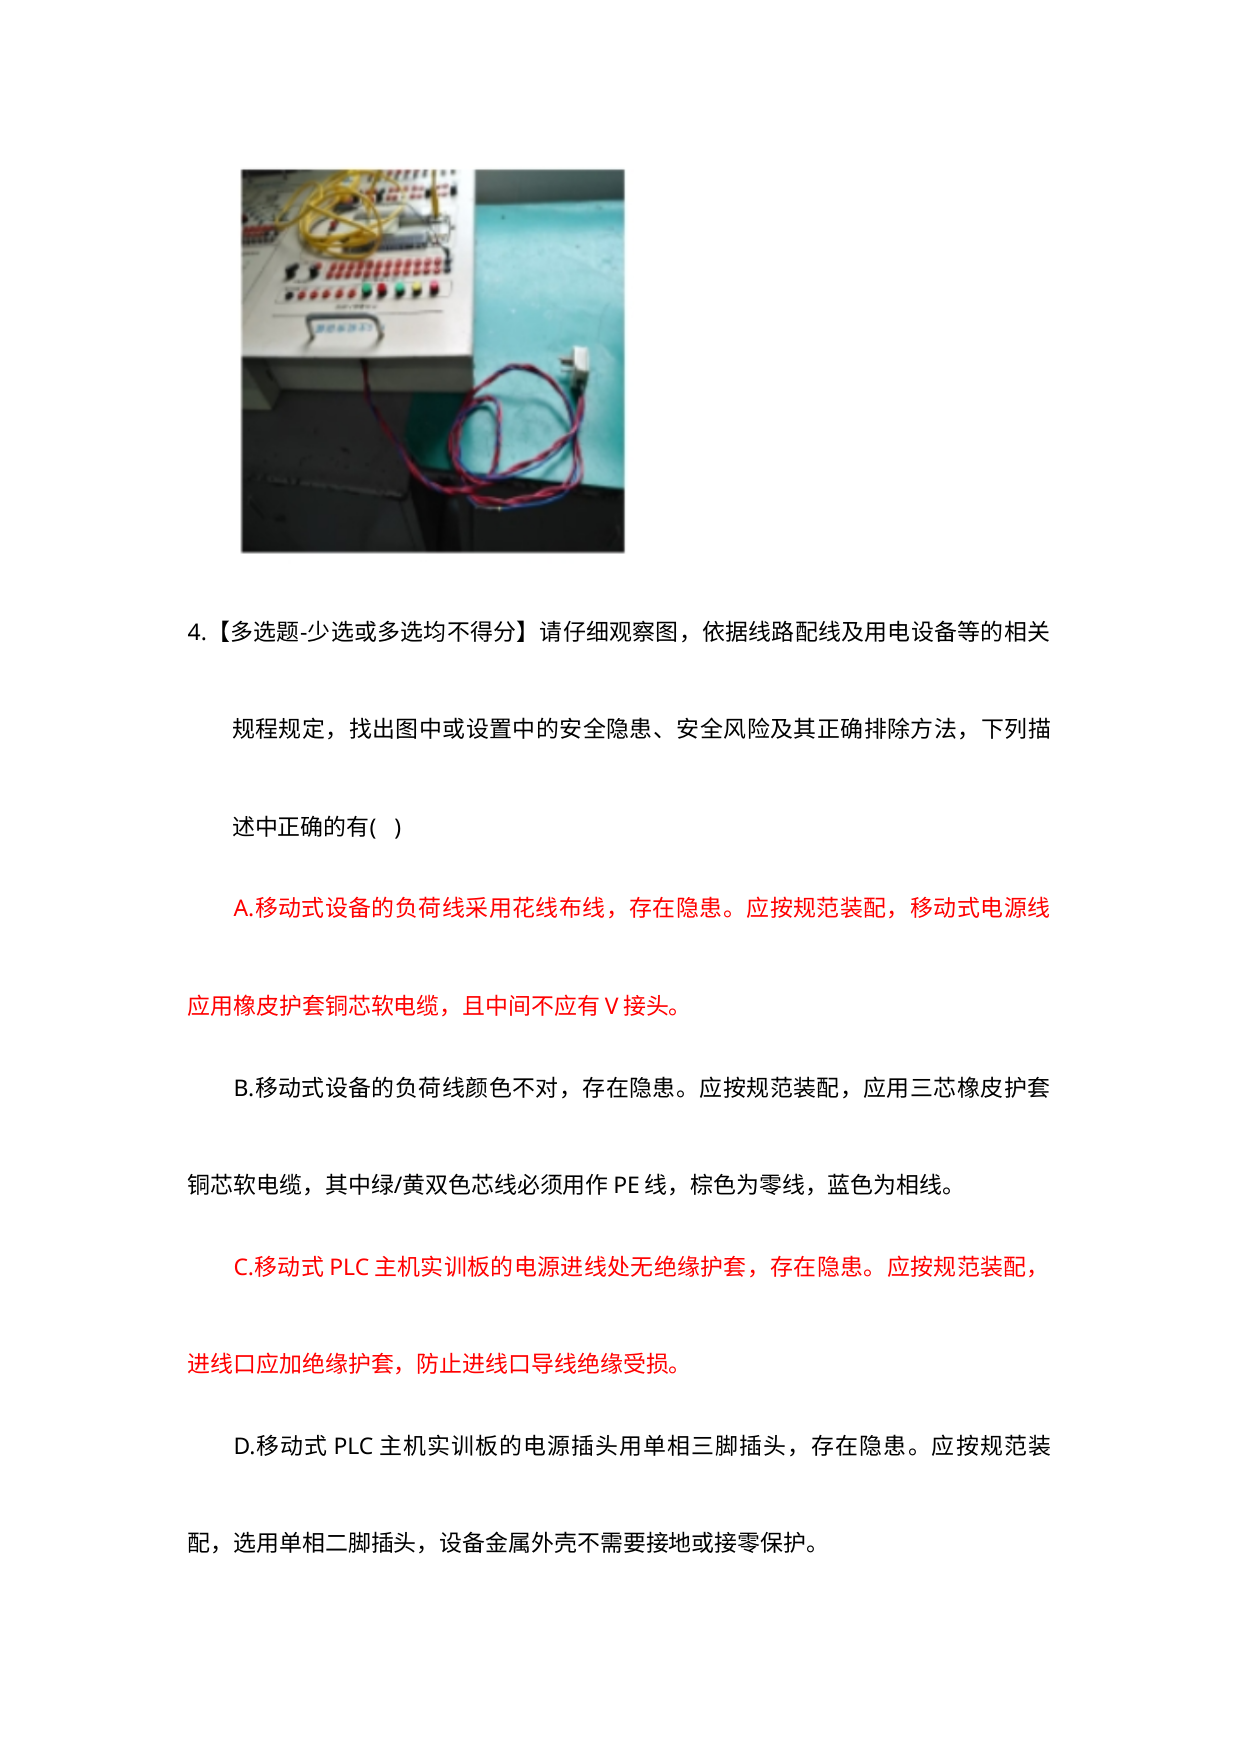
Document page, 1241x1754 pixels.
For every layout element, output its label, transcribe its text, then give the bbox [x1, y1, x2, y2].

list 【多选题-少选或多选均不得分】请仔细观察图，依据线路配线及用电设备等的相关规程规定，找出图中或设置中的安全隐患、安全风险及其正确排除方法，下列描述中正确的有( ) [187, 598, 1053, 858]
text A.移动式设备的负荷线采用花线布线，存在隐患。应按规范装配，移动式电源线应用橡皮护套铜芯软电缆，且中间不应有V接头。 [187, 874, 1053, 1037]
text C.移动式PLC主机实训板的电源进线处无绝缘护套，存在隐患。应按规范装配，进线口应加绝缘护套，防止进线口导线绝缘受损。 [187, 1233, 1053, 1395]
picture [231, 162, 635, 564]
text B.移动式设备的负荷线颜色不对，存在隐患。应按规范装配，应用三芯橡皮护套铜芯软电缆，其中绿/黄双色芯线必须用作PE线，棕色为零线，蓝色为相线。 [187, 1054, 1053, 1216]
text D.移动式PLC主机实训板的电源插头用单相三脚插头，存在隐患。应按规范装配，选用单相二脚插头，设备金属外壳不需要接地或接零保护。 [187, 1412, 1053, 1574]
